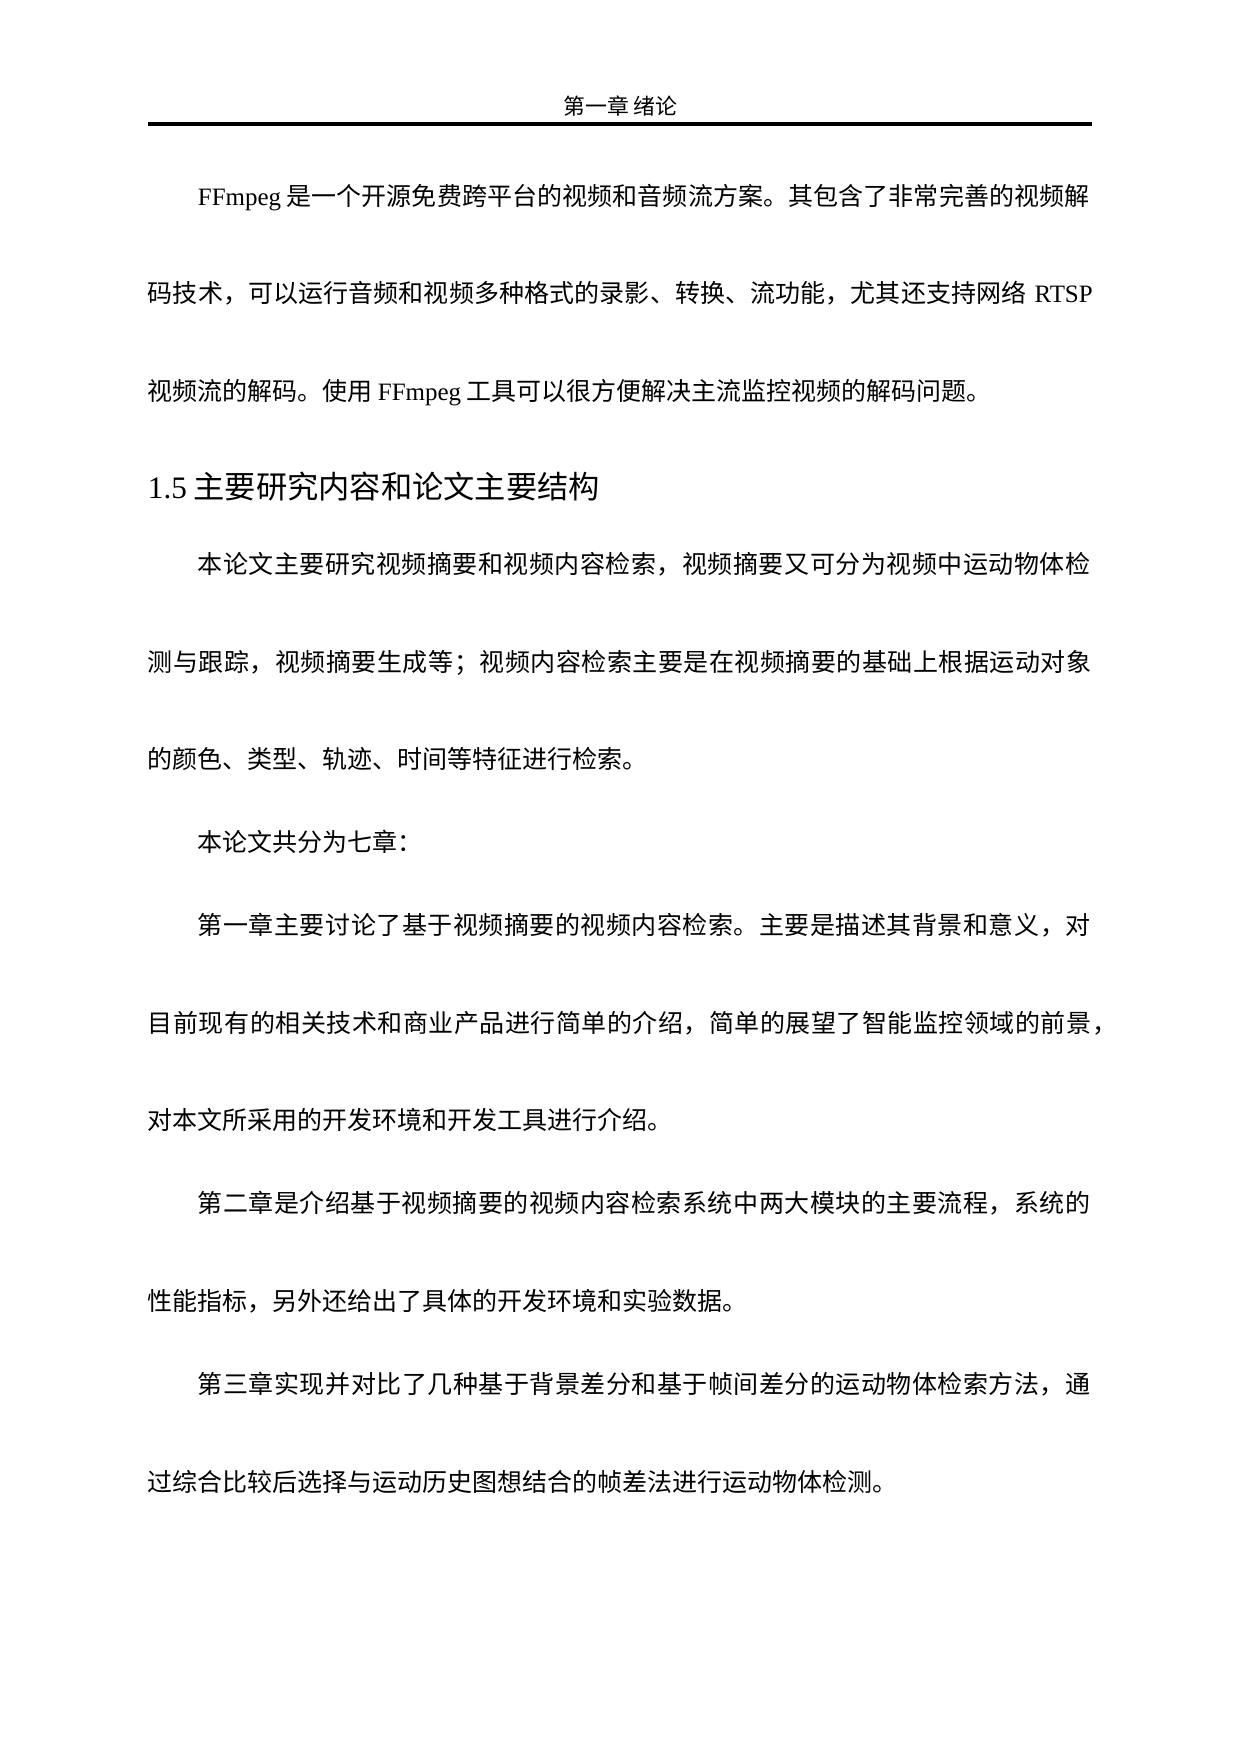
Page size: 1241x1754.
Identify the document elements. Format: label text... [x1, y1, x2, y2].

text 本论文共分为七章： [148, 808, 1092, 873]
text 第二章是介绍基于视频摘要的视频内容检索系统中两大模块的主要流程，系统的性能指标，另外还给出了具体的开发环境和实验数据。 [148, 1169, 1092, 1332]
text 本论文主要研究视频摘要和视频内容检索，视频摘要又可分为视频中运动物体检测与跟踪，视频摘要生成等；视频内容检索主要是在视频摘要的基础上根据运动对象的颜色、类型、轨迹、时间等特征进行检索。 [148, 530, 1092, 790]
text FFmpeg是一个开源免费跨平台的视频和音频流方案。其包含了非常完善的视频解码技术，可以运行音频和视频多种格式的录影、转换、流功能，尤其还支持网络RTSP视频流的解码。使用FFmpeg工具可以很方便解决主流监控视频的解码问题。 [148, 162, 1092, 422]
list 主要研究内容和论文主要结构 [148, 453, 1092, 518]
text 第三章实现并对比了几种基于背景差分和基于帧间差分的运动物体检索方法，通过综合比较后选择与运动历史图想结合的帧差法进行运动物体检测。 [148, 1350, 1092, 1513]
text 第一章主要讨论了基于视频摘要的视频内容检索。主要是描述其背景和意义，对目前现有的相关技术和商业产品进行简单的介绍，简单的展望了智能监控领域的前景，对本文所采用的开发环境和开发工具进行介绍。 [148, 891, 1092, 1151]
